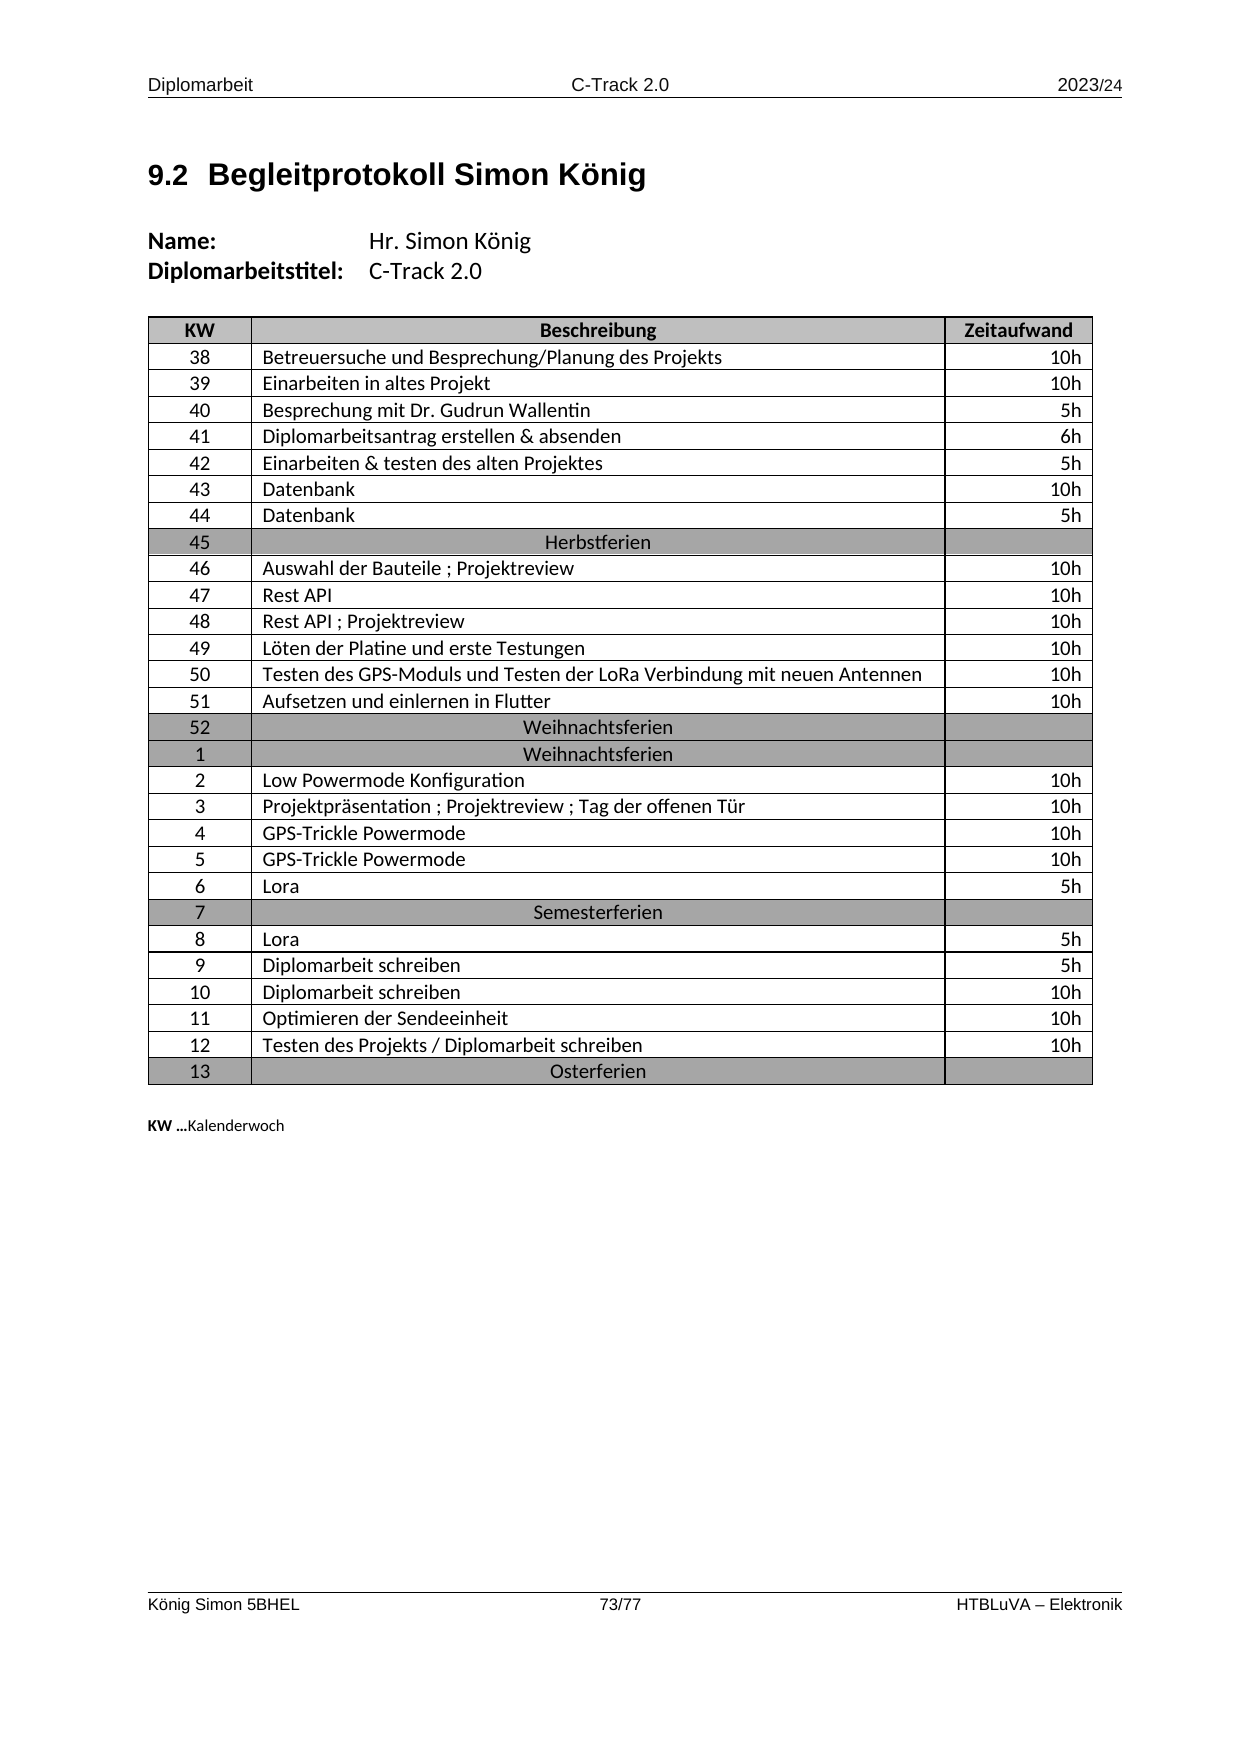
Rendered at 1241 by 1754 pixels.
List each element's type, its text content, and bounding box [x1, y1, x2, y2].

table_cell Datenbank [252, 476, 944, 502]
text Name: Hr. Simon König [148, 225, 1122, 255]
table_cell 10h [946, 661, 1092, 687]
text KW …Kalenderwoch [148, 1115, 1122, 1136]
table_cell 10h [946, 1005, 1092, 1031]
table_cell 13 [149, 1058, 251, 1084]
table_cell Herbstferien [252, 529, 944, 554]
table_cell Low Powermode Konfiguration [252, 767, 944, 793]
table_cell 39 [149, 370, 251, 396]
table_cell 5h [946, 450, 1092, 475]
table_cell 45 [149, 529, 251, 554]
table_cell 10 [149, 979, 251, 1004]
table_cell 5h [946, 873, 1092, 898]
table_cell 42 [149, 450, 251, 475]
table_cell 43 [149, 476, 251, 502]
table_cell 10h [946, 820, 1092, 846]
table_cell 10h [946, 1032, 1092, 1057]
table_cell 50 [149, 661, 251, 687]
subtitle Begleitprotokoll Simon König [148, 156, 1122, 192]
table_cell 10h [946, 556, 1092, 581]
table_cell 8 [149, 926, 251, 951]
table_cell Weihnachtsferien [252, 741, 944, 766]
table_cell 10h [946, 344, 1092, 369]
table_cell Diplomarbeit schreiben [252, 979, 944, 1004]
table_cell 48 [149, 609, 251, 634]
table_cell 10h [946, 767, 1092, 793]
table_cell 10h [946, 847, 1092, 872]
table_cell 5h [946, 503, 1092, 528]
table_cell 10h [946, 582, 1092, 607]
table_cell 5h [946, 953, 1092, 978]
table_cell 46 [149, 556, 251, 581]
table_cell Testen des GPS-Moduls und Testen der LoRa Verbindung mit neuen Antennen [252, 661, 944, 687]
table_cell Osterferien [252, 1058, 944, 1084]
table_cell 52 [149, 714, 251, 740]
table_cell [946, 741, 1092, 766]
table_cell Besprechung mit Dr. Gudrun Wallentin [252, 397, 944, 422]
table_cell 6h [946, 423, 1092, 449]
table_cell 10h [946, 476, 1092, 502]
table_cell 9 [149, 953, 251, 978]
table_cell Lora [252, 873, 944, 898]
table_cell Diplomarbeit schreiben [252, 953, 944, 978]
table_cell 5 [149, 847, 251, 872]
table_cell Diplomarbeitsantrag erstellen & absenden [252, 423, 944, 449]
table_cell [946, 900, 1092, 925]
table_cell 10h [946, 635, 1092, 660]
table_cell 10h [946, 370, 1092, 396]
table_cell Rest API ; Projektreview [252, 609, 944, 634]
table_cell Einarbeiten in altes Projekt [252, 370, 944, 396]
table_cell [946, 529, 1092, 554]
table_cell 3 [149, 794, 251, 819]
table_cell [946, 714, 1092, 740]
table_cell 40 [149, 397, 251, 422]
table_cell Projektpräsentation ; Projektreview ; Tag der offenen Tür [252, 794, 944, 819]
table_cell 4 [149, 820, 251, 846]
table_cell Weihnachtsferien [252, 714, 944, 740]
text Diplomarbeitstitel: C-Track 2.0 [148, 255, 1122, 286]
table_cell 41 [149, 423, 251, 449]
table_cell Betreuersuche und Besprechung/Planung des Projekts [252, 344, 944, 369]
table_cell Datenbank [252, 503, 944, 528]
table_cell Löten der Platine und erste Testungen [252, 635, 944, 660]
table_cell 44 [149, 503, 251, 528]
table_header Beschreibung [252, 318, 944, 343]
table_cell 47 [149, 582, 251, 607]
table_cell 1 [149, 741, 251, 766]
table_cell 6 [149, 873, 251, 898]
table_cell GPS-Trickle Powermode [252, 820, 944, 846]
table_cell 10h [946, 688, 1092, 713]
table_cell Optimieren der Sendeeinheit [252, 1005, 944, 1031]
table_cell 10h [946, 979, 1092, 1004]
table_cell Einarbeiten & testen des alten Projektes [252, 450, 944, 475]
table_cell 38 [149, 344, 251, 369]
table_cell Rest API [252, 582, 944, 607]
table_cell 49 [149, 635, 251, 660]
table_cell 5h [946, 397, 1092, 422]
table_header Zeitaufwand [946, 318, 1092, 343]
table_cell Lora [252, 926, 944, 951]
table_cell 2 [149, 767, 251, 793]
table_header KW [149, 318, 251, 343]
table_cell Auswahl der Bauteile ; Projektreview [252, 556, 944, 581]
table_cell 12 [149, 1032, 251, 1057]
table_cell [946, 1058, 1092, 1084]
table_cell 10h [946, 794, 1092, 819]
table_cell 51 [149, 688, 251, 713]
table_cell 5h [946, 926, 1092, 951]
table_cell 10h [946, 609, 1092, 634]
table_cell Semesterferien [252, 900, 944, 925]
table_cell 11 [149, 1005, 251, 1031]
table_cell GPS-Trickle Powermode [252, 847, 944, 872]
table_cell Aufsetzen und einlernen in Flutter [252, 688, 944, 713]
table_cell 7 [149, 900, 251, 925]
table_cell Testen des Projekts / Diplomarbeit schreiben [252, 1032, 944, 1057]
